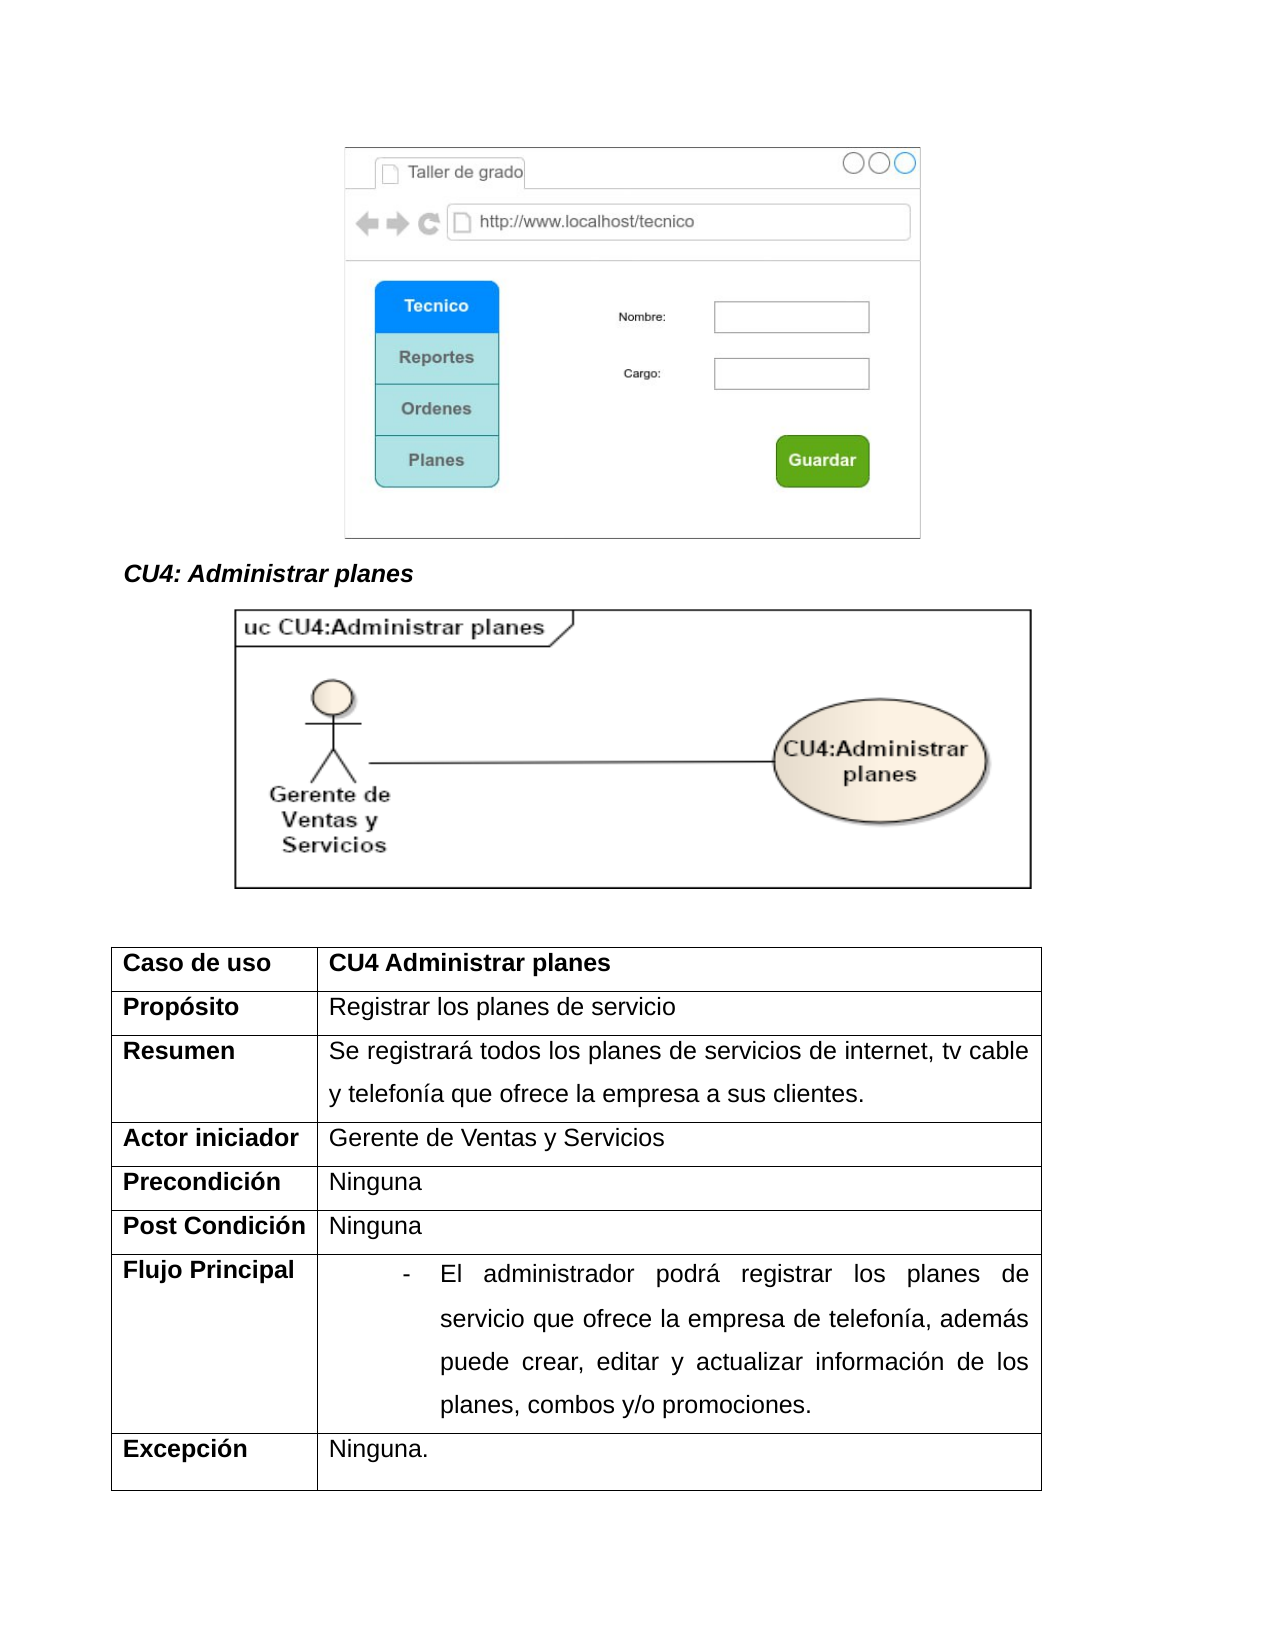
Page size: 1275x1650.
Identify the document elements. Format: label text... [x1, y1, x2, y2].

table_cell Propósito [112, 992, 317, 1035]
table_cell Registrar los planes de servicio [318, 992, 1041, 1035]
table_cell Precondición [112, 1167, 317, 1210]
table_cell Ninguna [318, 1211, 1041, 1254]
table_cell Ninguna. [318, 1434, 1041, 1489]
subtitle CU4: Administrar planes [123, 559, 1142, 588]
picture [233, 608, 1032, 889]
table_cell El administrador podrá registrar los planes de servicio que ofrece la empresa de telefonía, además puede crear, editar y actualizar información de los planes, combos y/o promociones. [318, 1255, 1041, 1433]
picture [344, 147, 921, 539]
table_cell Resumen [112, 1036, 317, 1122]
table_header Caso de uso [112, 948, 317, 991]
table_header CU4 Administrar planes [318, 948, 1041, 991]
table_cell Post Condición [112, 1211, 317, 1254]
table_cell Actor iniciador [112, 1123, 317, 1166]
table_cell Flujo Principal [112, 1255, 317, 1433]
table_cell Gerente de Ventas y Servicios [318, 1123, 1041, 1166]
table_cell Excepción [112, 1434, 317, 1489]
table_cell Ninguna [318, 1167, 1041, 1210]
table_cell Se registrará todos los planes de servicios de internet, tv cable y telefonía que ofrece la empresa a sus clientes. [318, 1036, 1041, 1122]
